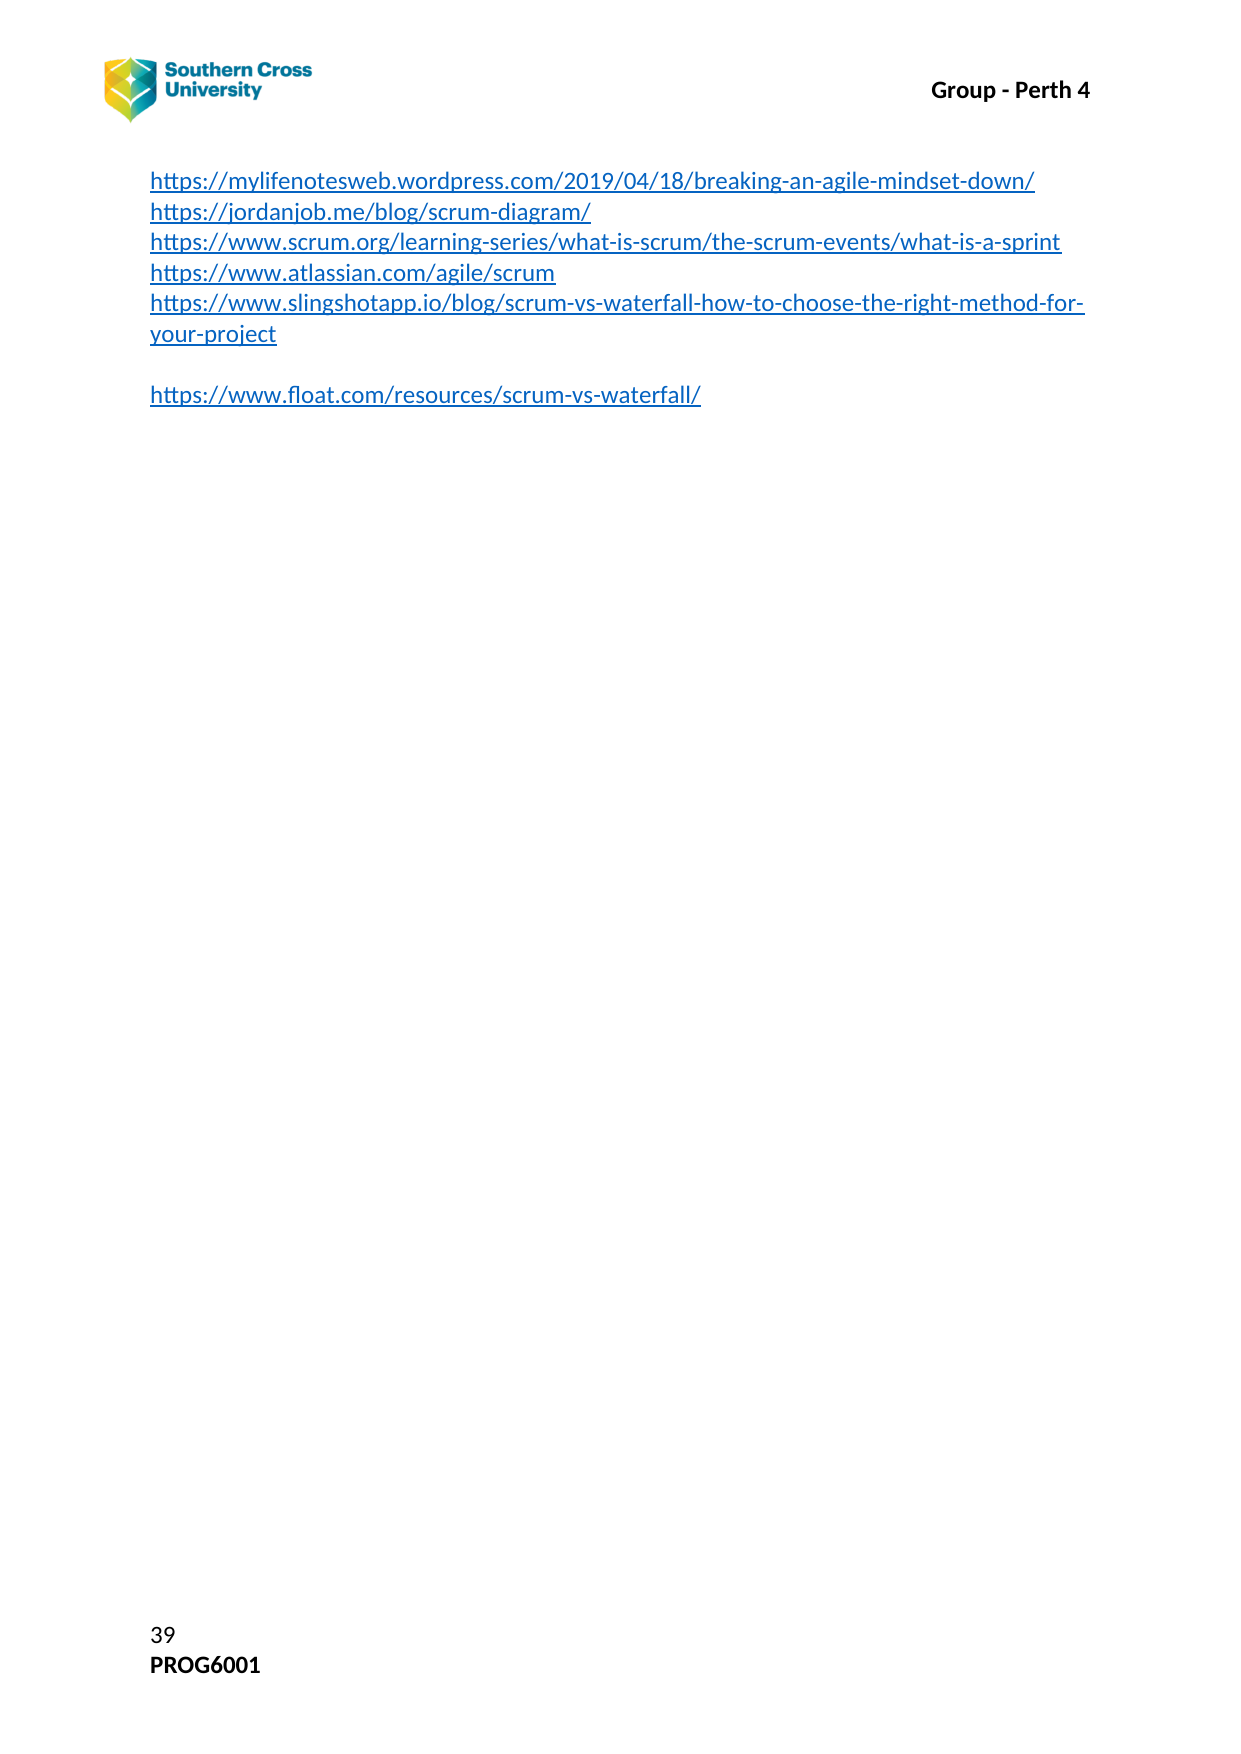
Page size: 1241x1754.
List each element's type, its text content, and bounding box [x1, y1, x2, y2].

picture [98, 54, 326, 129]
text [150, 165, 1090, 196]
text https://www.scrum.org/learning-series/what-is-scrum/the-scrum-events/what-is-a-sprint [150, 226, 1090, 257]
text https://www.slingshotapp.io/blog/scrum-vs-waterfall-how-to-choose-the-right-method-for-your-project [150, 287, 1090, 348]
text https://www.atlassian.com/agile/scrum [150, 257, 1090, 287]
text https://www.float.com/resources/scrum-vs-waterfall/ [150, 379, 1090, 409]
text https://jordanjob.me/blog/scrum-diagram/ [150, 196, 1090, 226]
